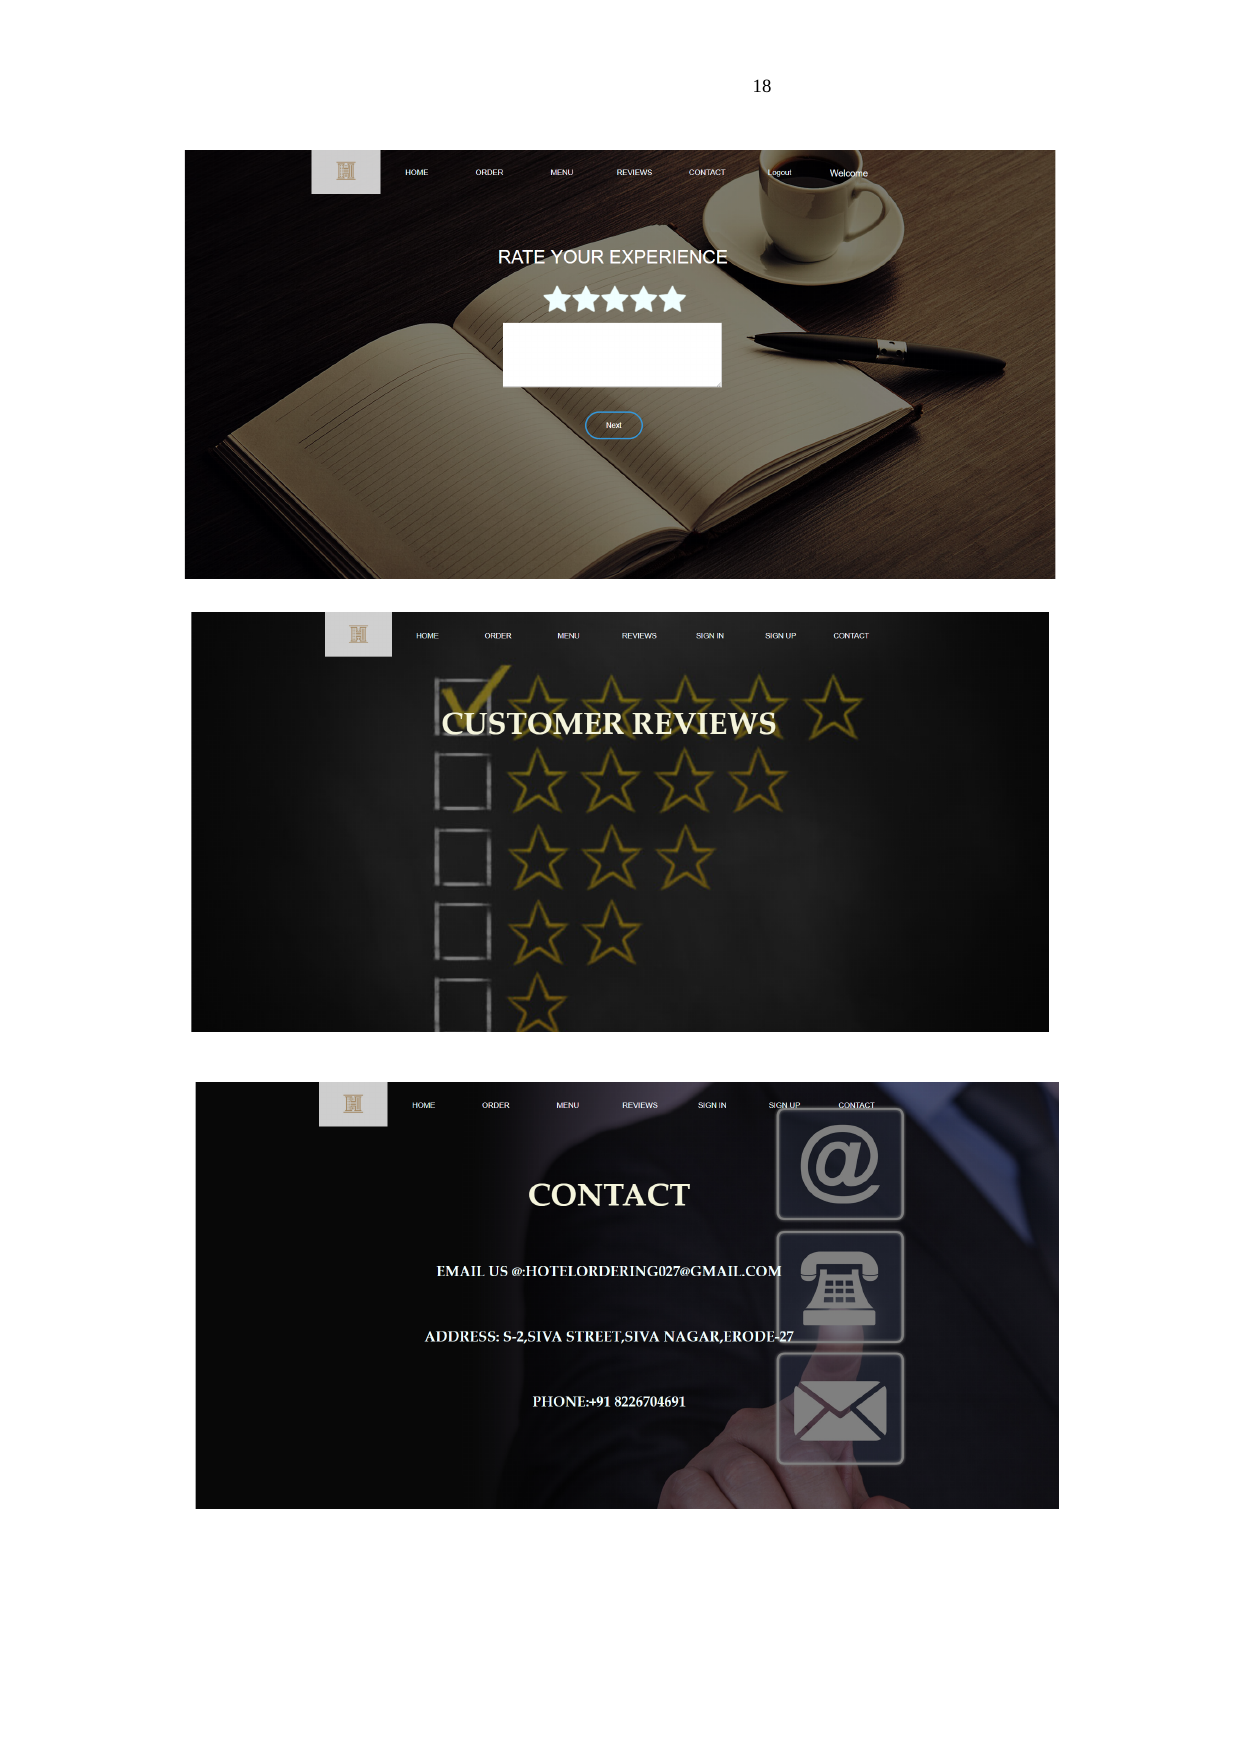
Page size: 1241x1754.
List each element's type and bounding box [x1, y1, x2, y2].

picture [191, 612, 1049, 1032]
picture [184, 150, 1056, 579]
picture [195, 1082, 1059, 1509]
